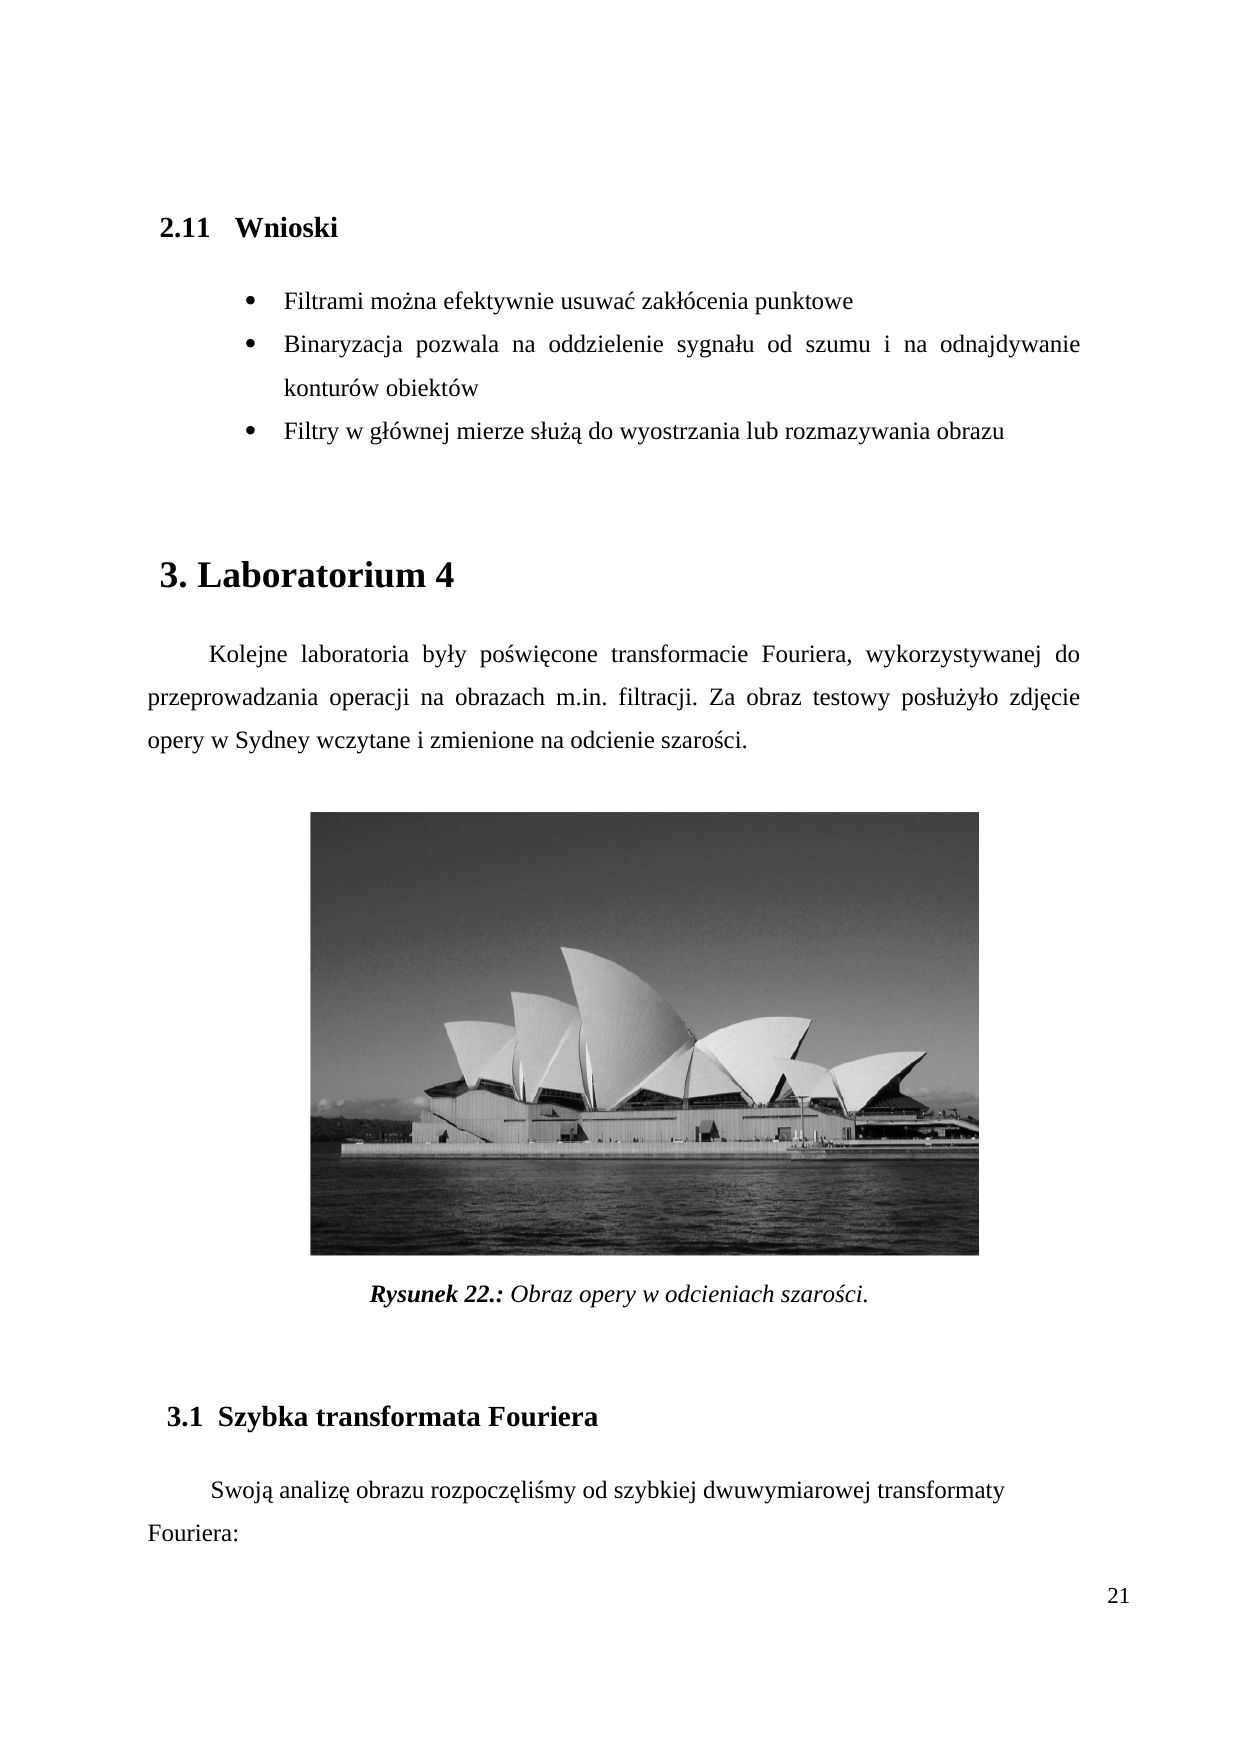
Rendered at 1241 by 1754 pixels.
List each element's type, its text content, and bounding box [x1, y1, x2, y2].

picture [310, 812, 979, 1256]
subtitle Wnioski [159, 210, 1081, 243]
text Rysunek 22.: Obraz opery w odcieniach szarości. [170, 1279, 1068, 1307]
list Binaryzacja pozwala na oddzielenie sygnału od szumu i na odnajdywanie konturów obiektów [246, 329, 1081, 401]
subtitle Laboratorium 4 [159, 552, 1130, 596]
text Kolejne laboratoria były poświęcone transformacie Fouriera, wykorzystywanej do przeprowadzania operacji na obrazach m.in. filtracji. Za obraz testowy posłużyło zdjęcie opery w Sydney wczytane i zmienione na odcienie szarości. [147, 639, 1081, 754]
list Filtrami można efektywnie usuwać zakłócenia punktowe [246, 286, 1081, 315]
list Filtry w głównej mierze służą do wyostrzania lub rozmazywania obrazu [246, 416, 1081, 445]
subtitle Szybka transformata Fouriera [106, 1399, 1081, 1432]
text Swoją analizę obrazu rozpoczęliśmy od szybkiej dwuwymiarowej transformaty Fouriera: [147, 1475, 1081, 1547]
